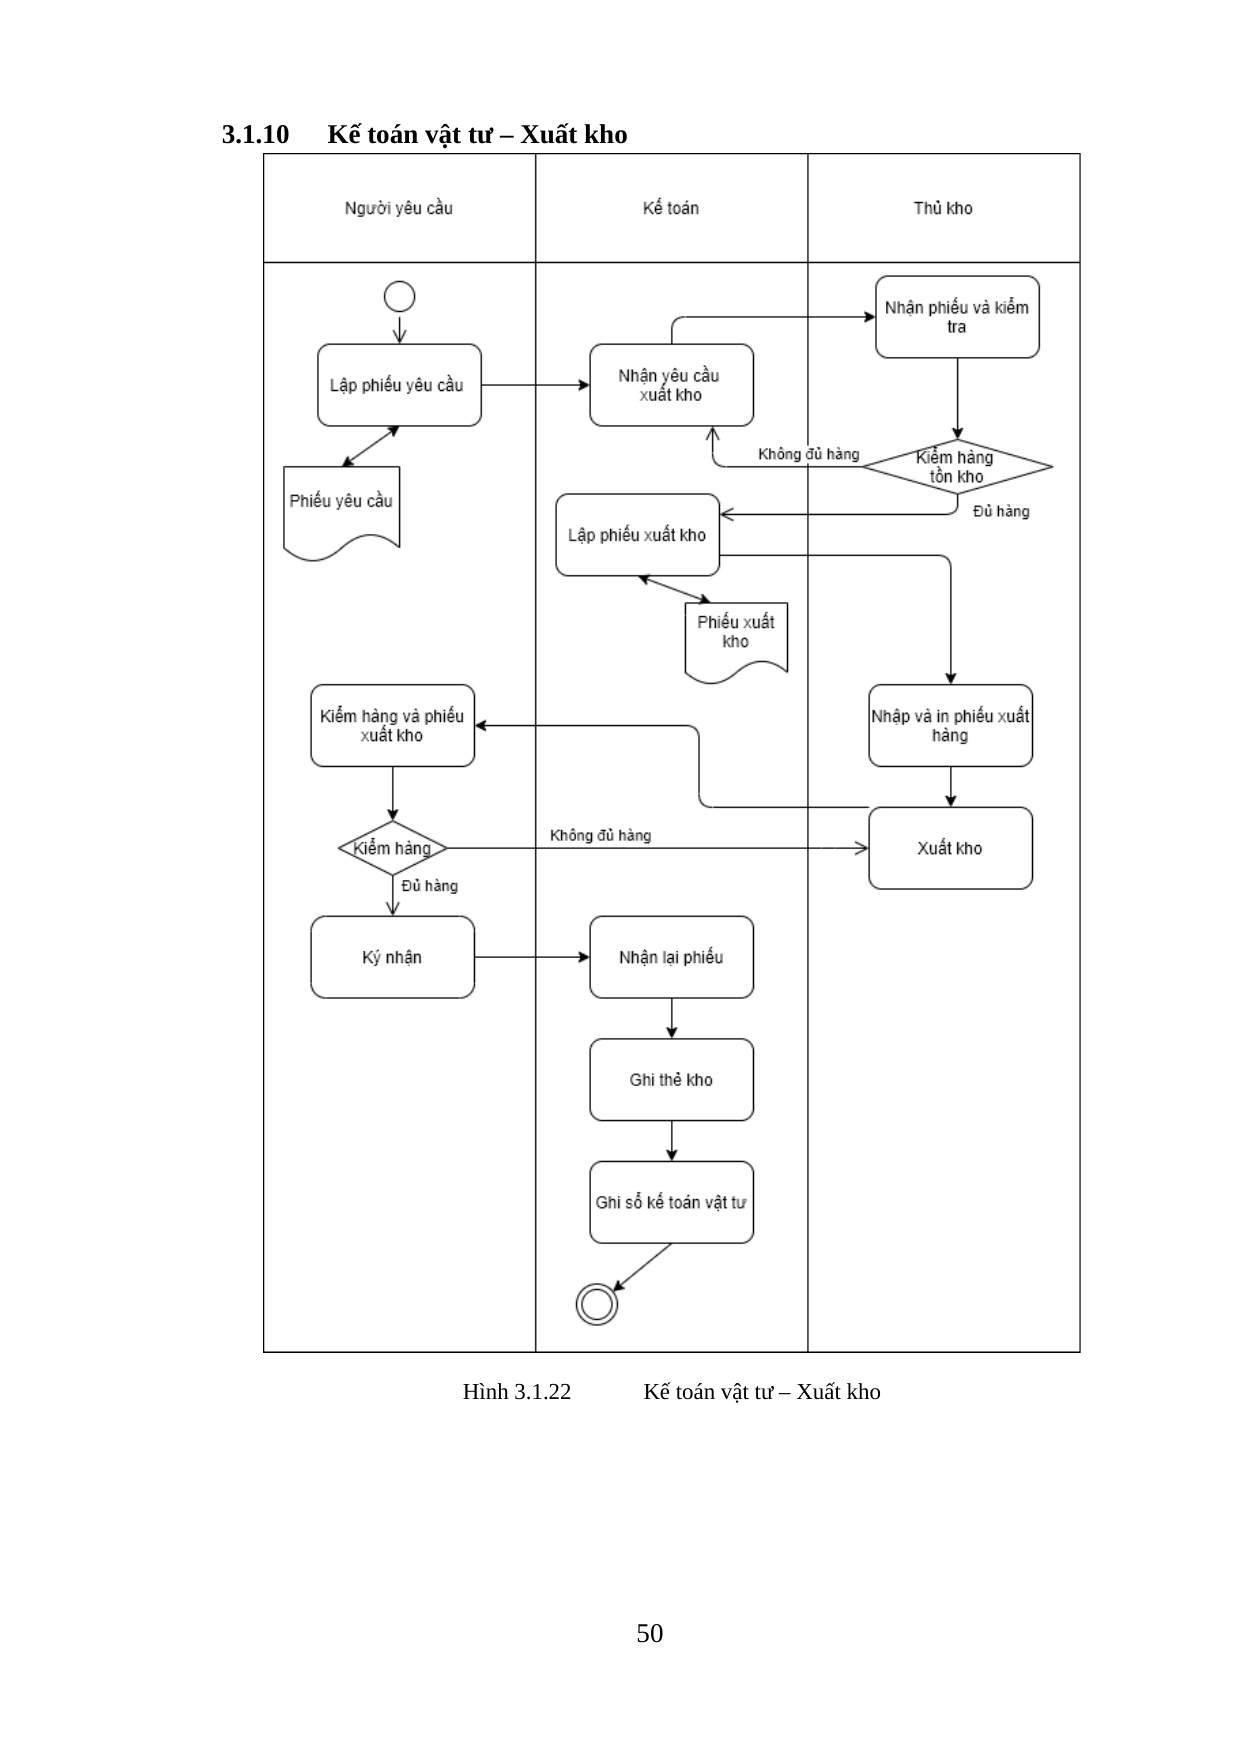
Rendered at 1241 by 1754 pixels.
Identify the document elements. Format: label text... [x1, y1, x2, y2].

list Kế toán vật tư – Xuất kho [177, 1378, 1122, 1404]
picture [263, 153, 1081, 1353]
subtitle Kế toán vật tư – Xuất kho [177, 118, 1122, 149]
